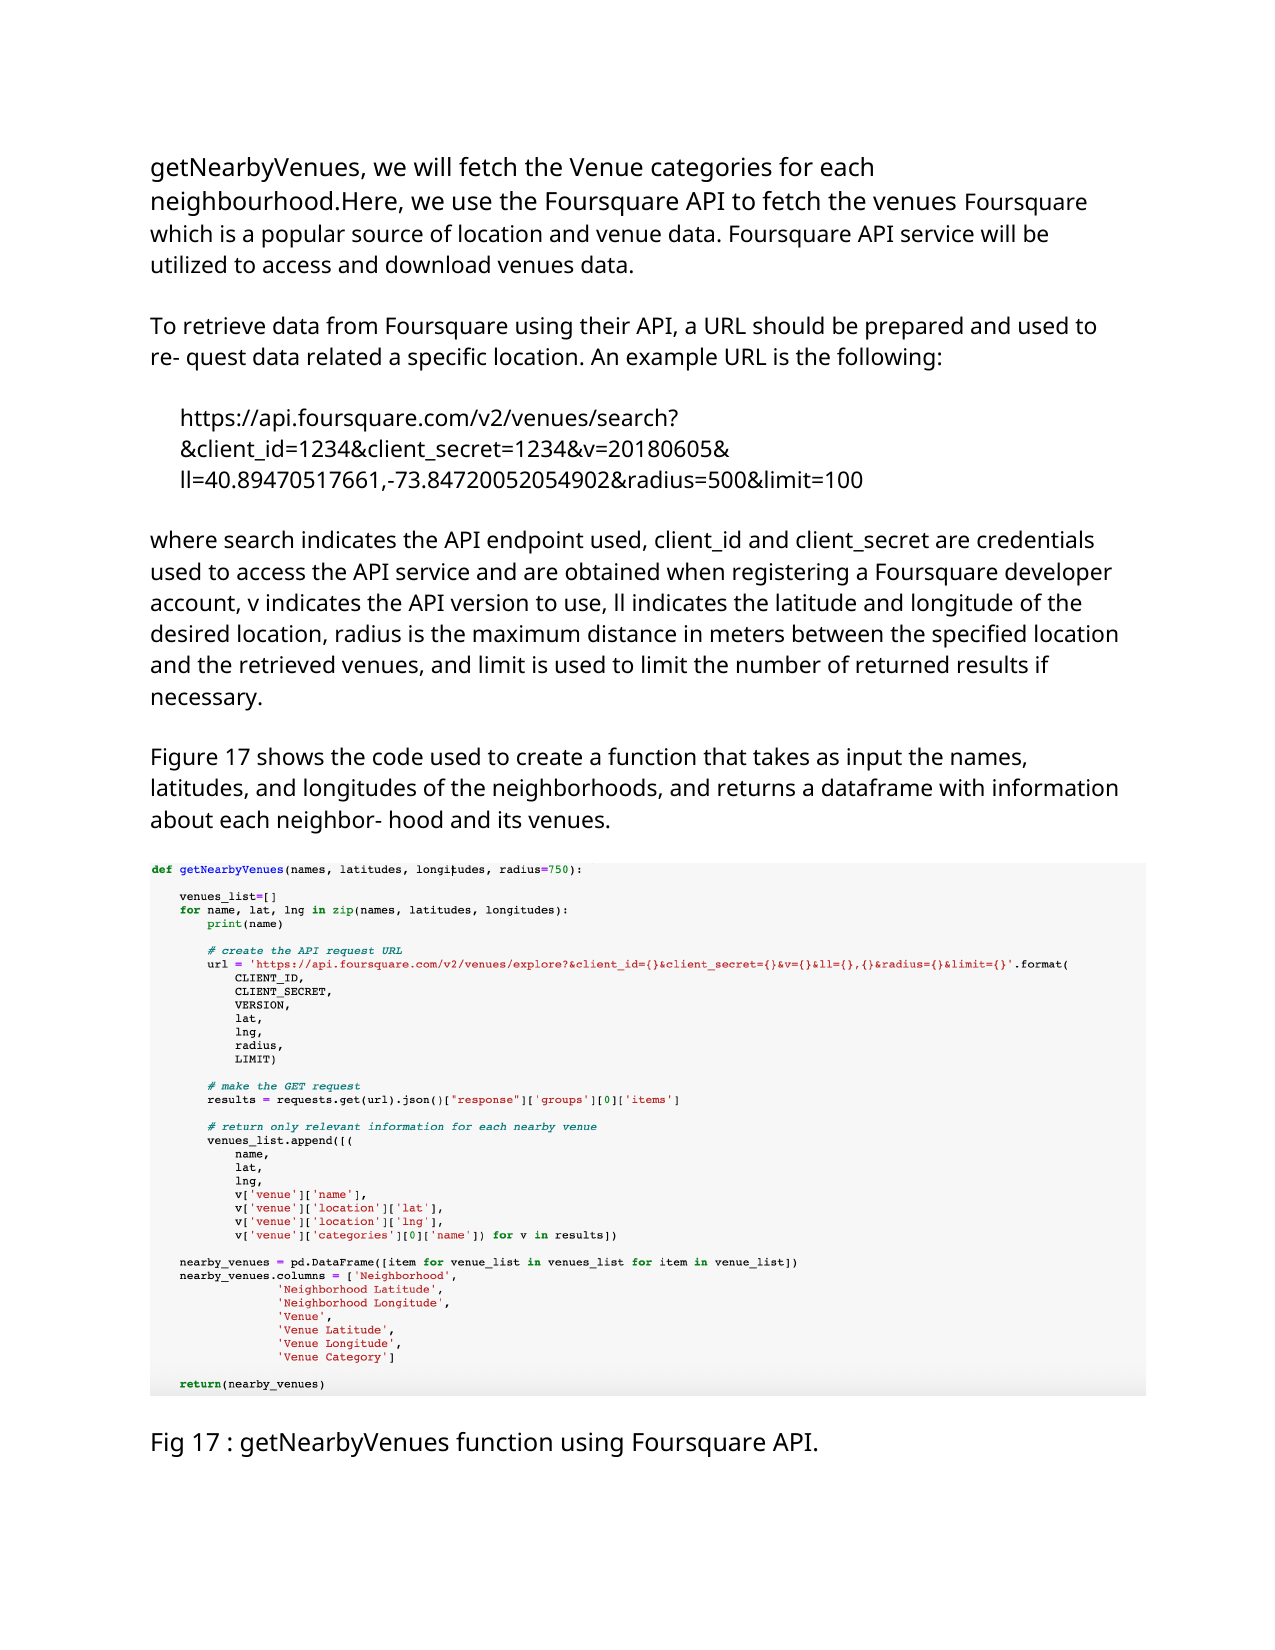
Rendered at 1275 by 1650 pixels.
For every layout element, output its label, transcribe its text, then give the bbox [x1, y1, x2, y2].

text ll=40.89470517661,-73.84720052054902&radius=500&limit=100 [150, 464, 1125, 495]
text where search indicates the API endpoint used, client_id and client_secret are credentials used to access the API service and are obtained when registering a Foursquare developer account, v indicates the API version to use, ll indicates the latitude and longitude of the desired location, radius is the maximum distance in meters between the specified location and the retrieved venues, and limit is used to limit the number of returned results if necessary. [150, 524, 1125, 712]
text To retrieve data from Foursquare using their API, a URL should be prepared and used to re- quest data related a specific location. An example URL is the following: [150, 310, 1125, 372]
text Figure 17 shows the code used to create a function that takes as input the names, latitudes, and longitudes of the neighborhoods, and returns a dataframe with information about each neighbor- hood and its venues. [150, 741, 1125, 835]
text https://api.foursquare.com/v2/venues/search? [150, 401, 1125, 433]
text Fig 17 : getNearbyVenues function using Foursquare API. [150, 1424, 1125, 1458]
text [150, 150, 1125, 281]
text &client_id=1234&client_secret=1234&v=20180605& [150, 433, 1125, 464]
picture [150, 863, 1147, 1396]
